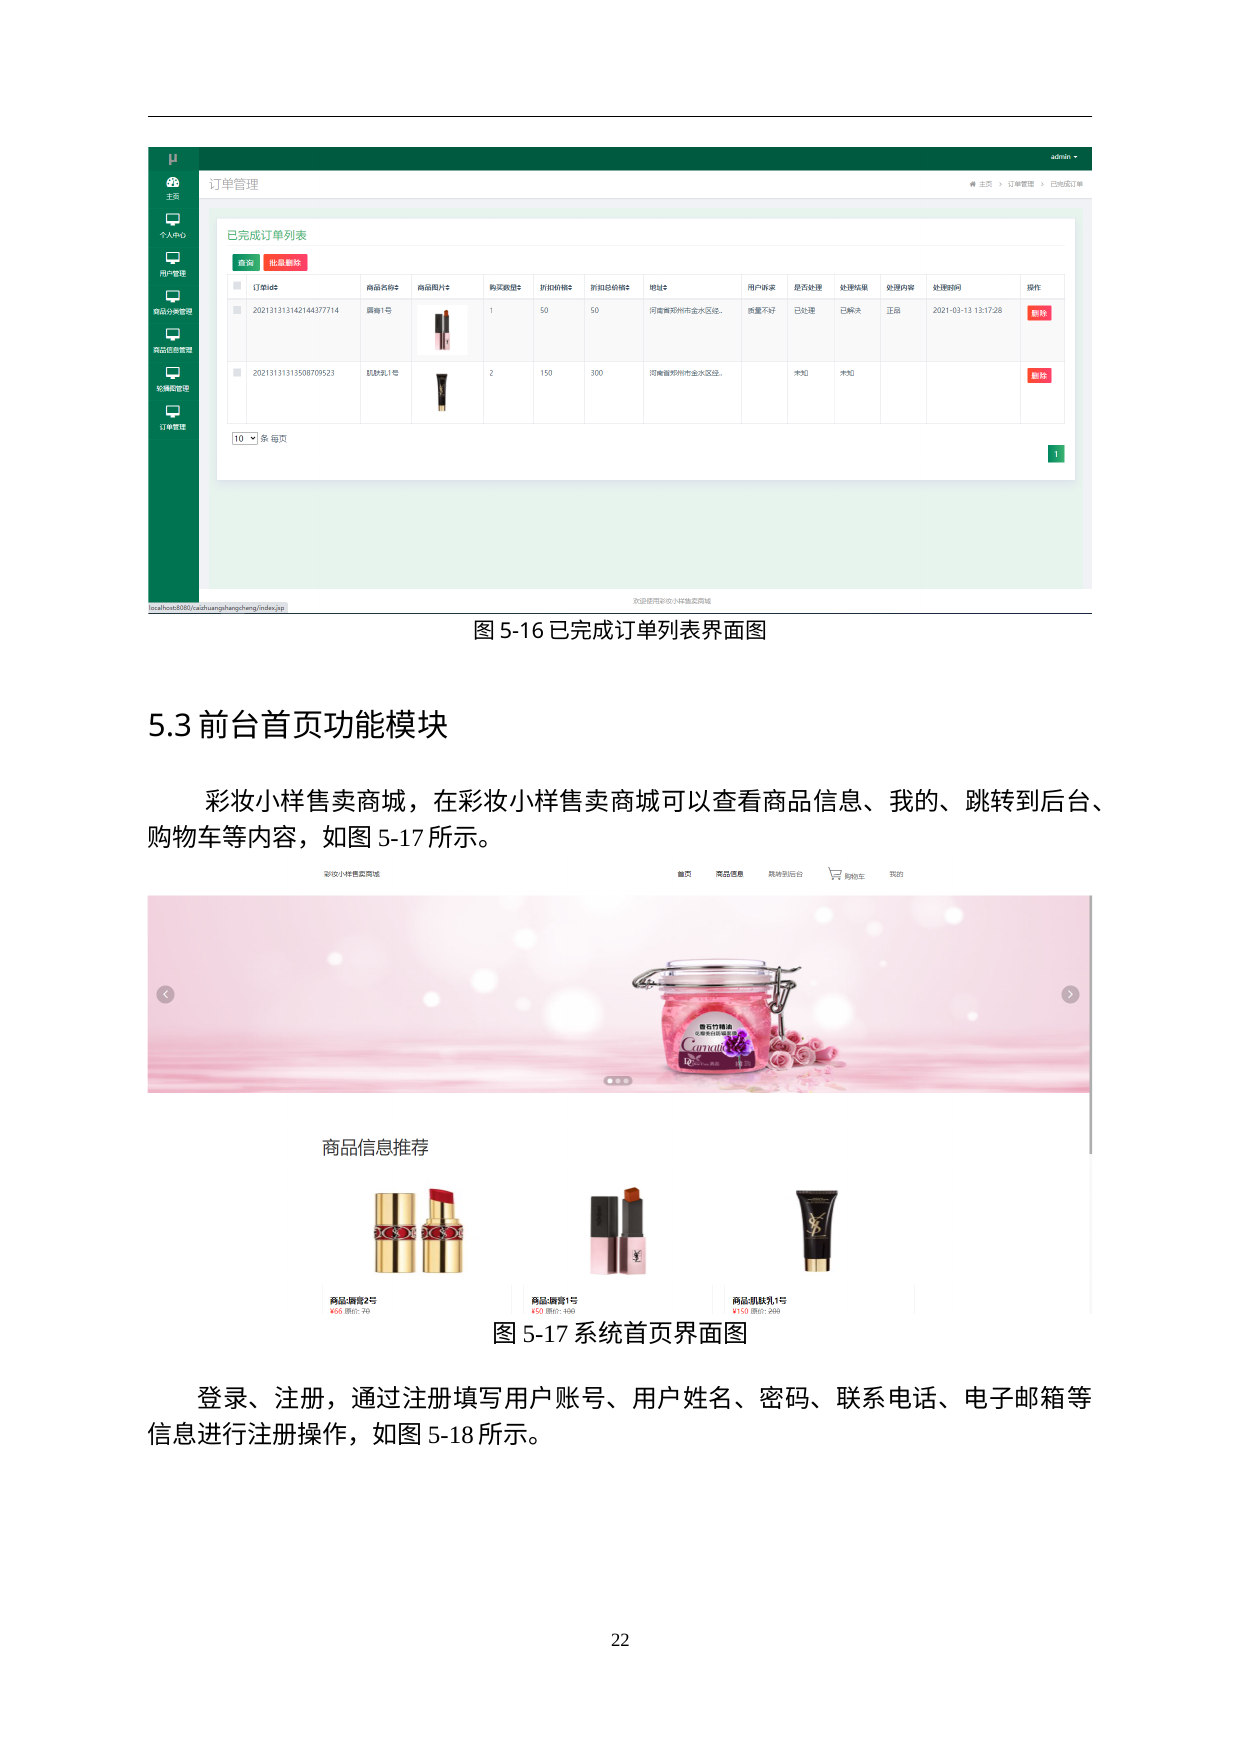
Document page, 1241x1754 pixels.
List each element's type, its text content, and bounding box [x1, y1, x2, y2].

text 图5-17系统首页界面图 [148, 1314, 1092, 1350]
text 彩妆小样售卖商城，在彩妆小样售卖商城可以查看商品信息、我的、跳转到后台、购物车等内容，如图5-17所示。 [148, 782, 1092, 854]
text 登录、注册，通过注册填写用户账号、用户姓名、密码、联系电话、电子邮箱等信息进行注册操作，如图5-18所示。 [148, 1379, 1092, 1451]
subtitle 5.3前台首页功能模块 [148, 700, 1092, 745]
text 图5-16已完成订单列表界面图 [148, 614, 1092, 645]
picture [148, 147, 1092, 614]
picture [147, 854, 1093, 1314]
